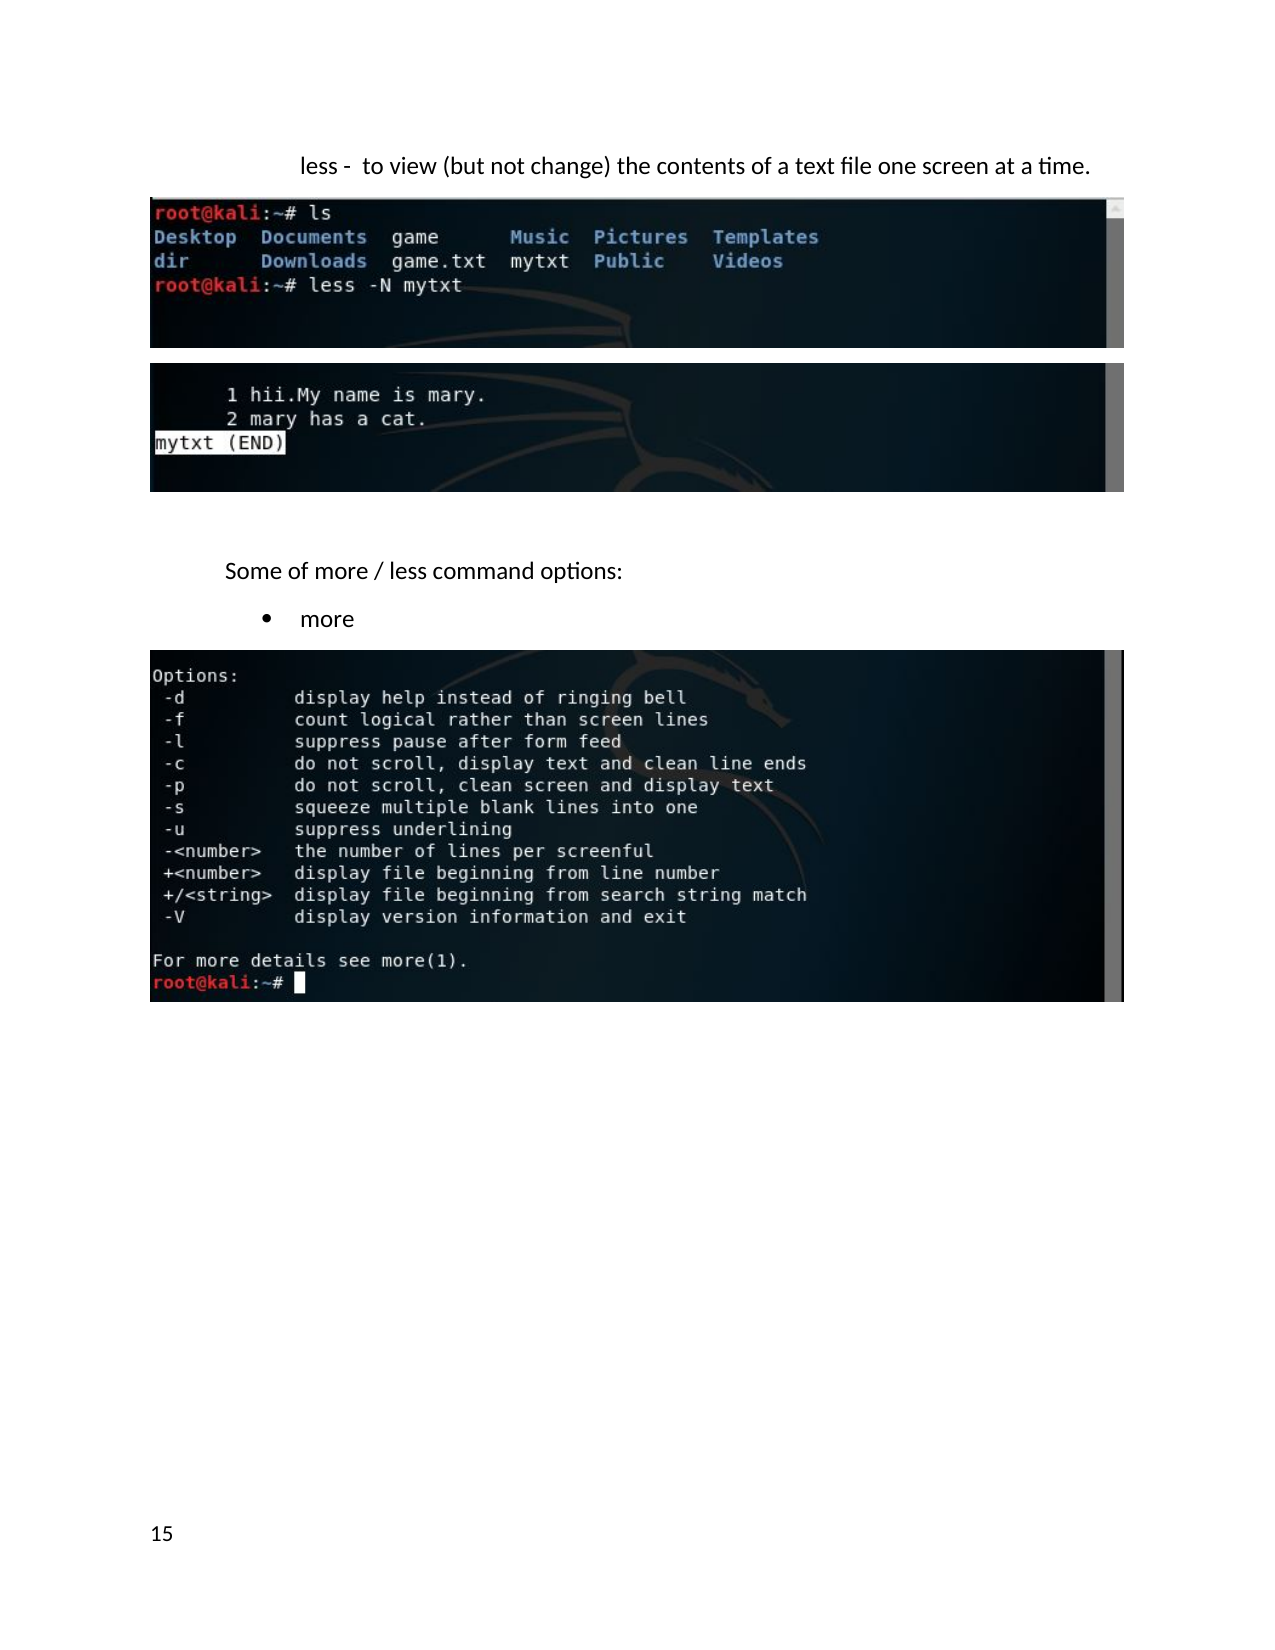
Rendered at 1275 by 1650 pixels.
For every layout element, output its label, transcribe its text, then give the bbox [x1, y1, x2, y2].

picture [150, 197, 1124, 348]
list Some of more / less command options: [225, 556, 1125, 586]
picture [150, 363, 1124, 492]
list more [262, 603, 1125, 633]
picture [150, 650, 1124, 1002]
text less - to view (but not change) the contents of a text file one screen at a time. [300, 150, 1125, 181]
